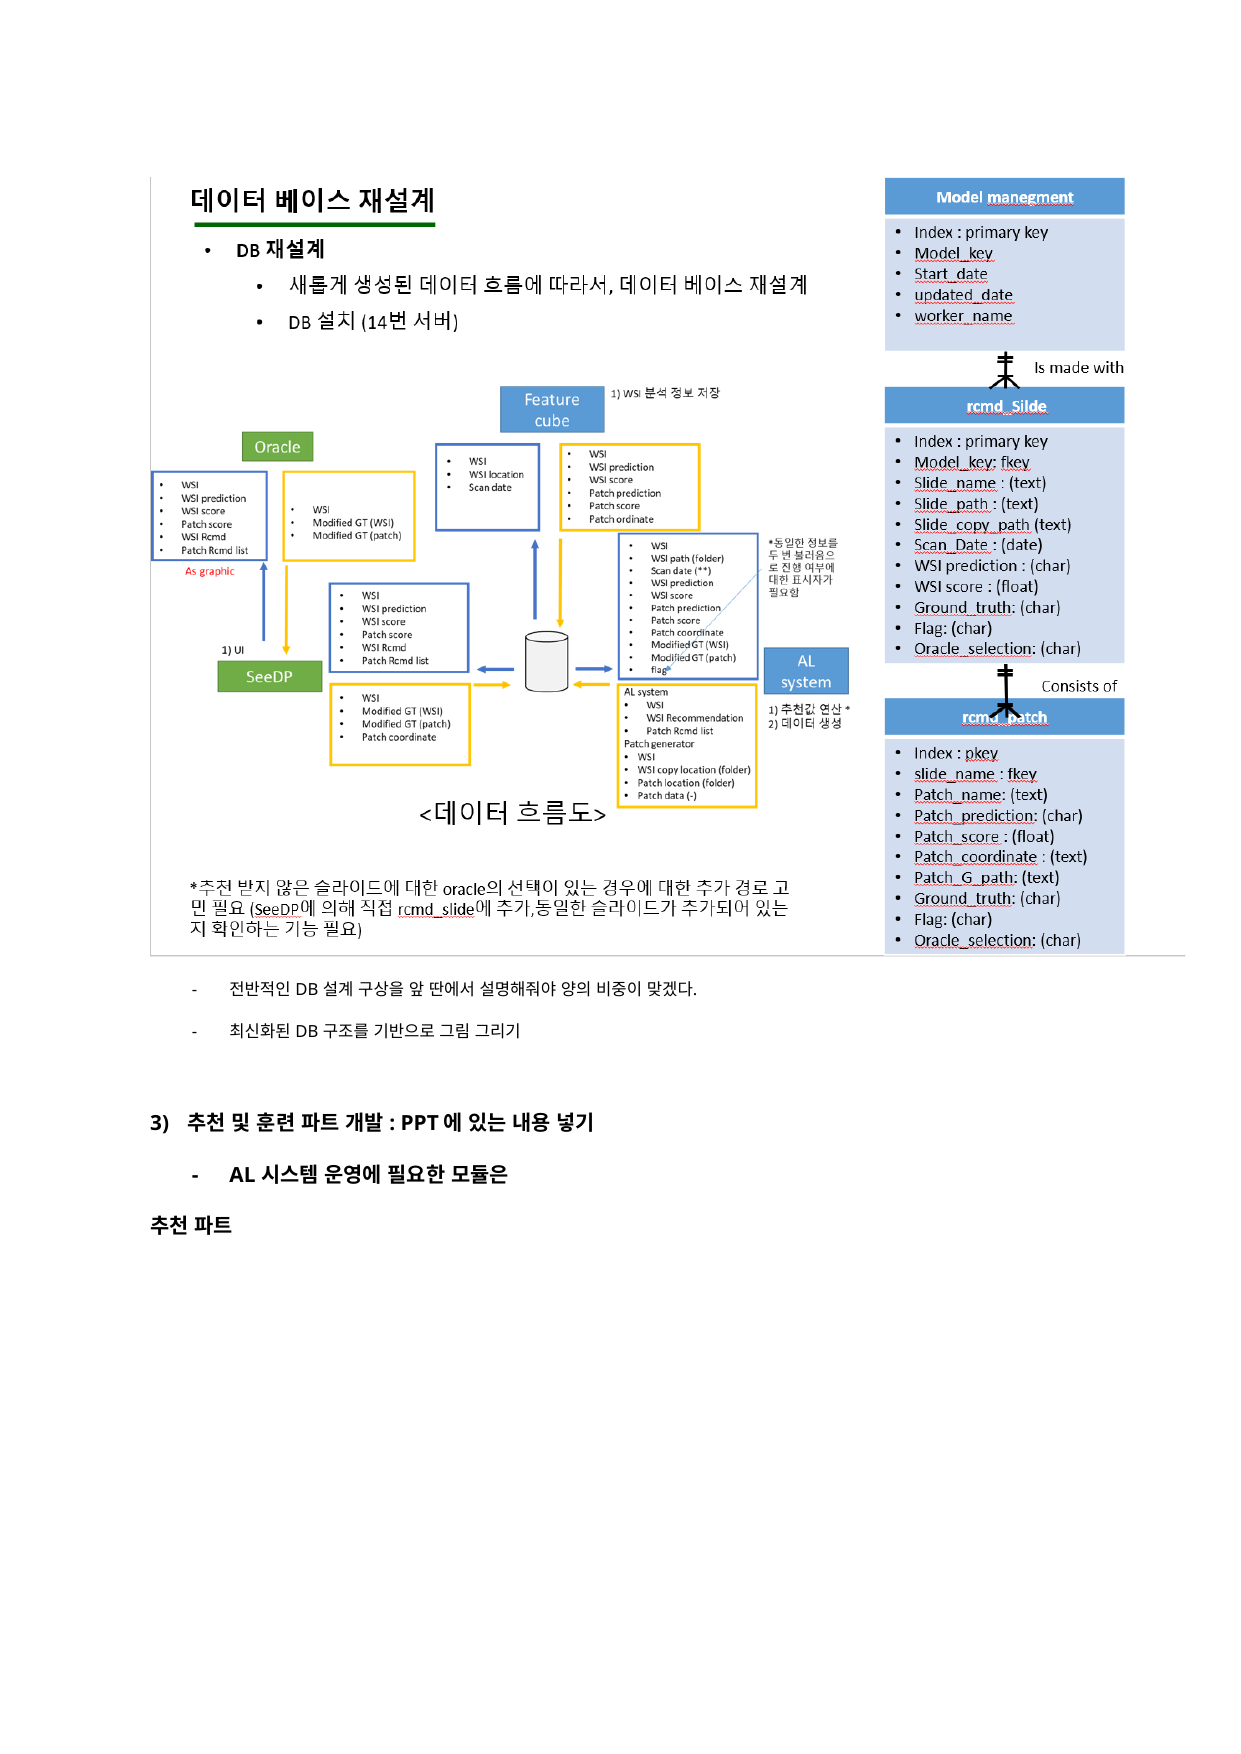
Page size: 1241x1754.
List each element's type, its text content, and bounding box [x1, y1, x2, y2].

list 최신화된 DB 구조를 기반으로 그림 그리기 [192, 1018, 1090, 1043]
list 추천 및 훈련 파트 개발 : PPT에 있는 내용 넣기 [150, 1107, 1090, 1137]
list AL 시스템 운영에 필요한 모듈은 [192, 1158, 1090, 1188]
list 전반적인 DB 설계 구상을 앞 딴에서 설명해줘야 양의 비중이 맞겠다. [192, 976, 1090, 1000]
picture [150, 177, 1186, 957]
text 추천 파트 [150, 1209, 1090, 1239]
